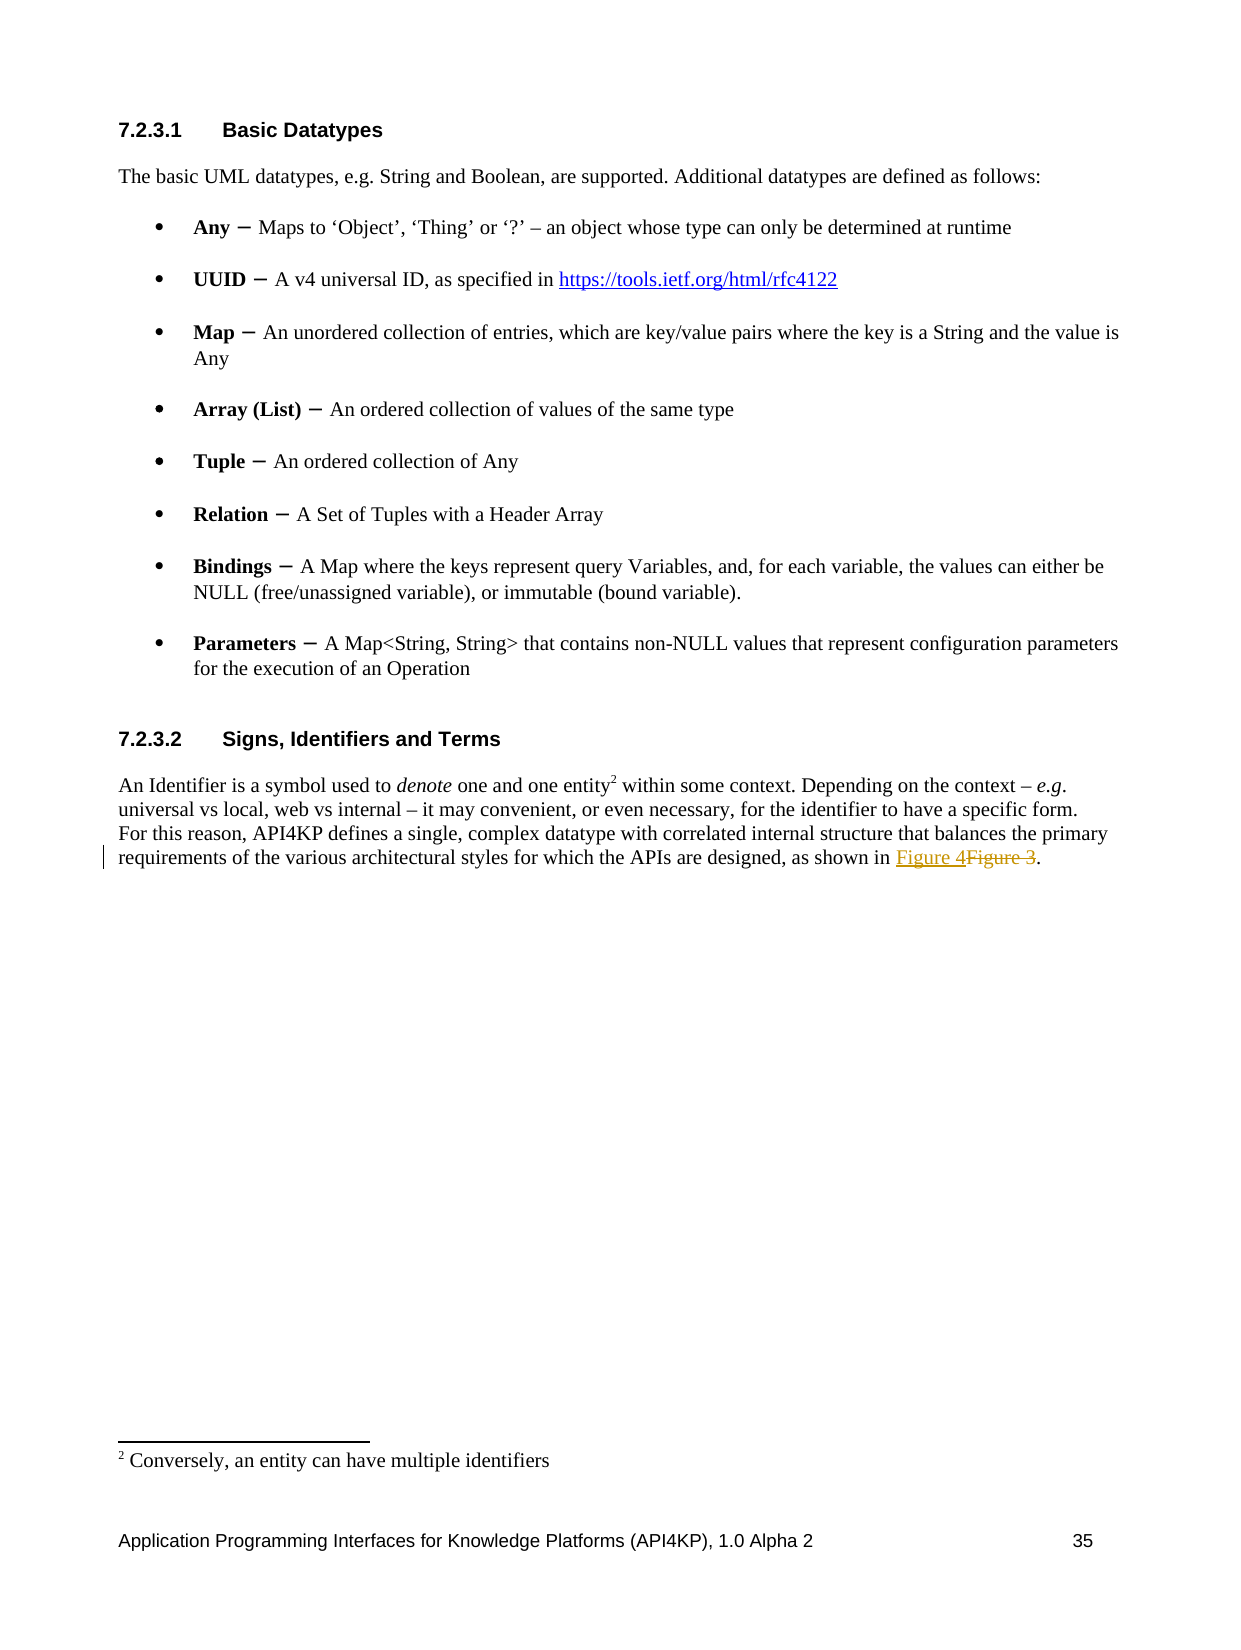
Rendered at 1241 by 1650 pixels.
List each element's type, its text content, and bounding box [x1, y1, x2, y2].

subtitle Signs, Identifiers and Terms [118, 727, 1122, 751]
list UUID − A v4 universal ID, as specified in https://tools.ietf.org/html/rfc4122 [156, 264, 1122, 317]
list Bindings − A Map where the keys represent query Variables, and, for each variable, the values can either be NULL (free/unassigned variable), or immutable (bound variable). [156, 551, 1122, 628]
list Any − Maps to ‘Object’, ‘Thing’ or ‘?’ – an object whose type can only be determined at runtime [156, 212, 1122, 264]
text The basic UML datatypes, e.g. String and Boolean, are supported. Additional datatypes are defined as follows: [118, 164, 1122, 212]
list Map − An unordered collection of entries, which are key/value pairs where the key is a String and the value is Any [156, 317, 1122, 394]
text An Identifier is a symbol used to denote one and one entity within some context. Depending on the context – e.g. universal vs local, web vs internal – it may convenient, or even necessary, for the identifier to have a specific form. For this reason, API4KP defines a single, complex datatype with correlated internal structure that balances the primary requirements of the various architectural styles for which the APIs are designed, as shown in . [118, 772, 1122, 869]
list Relation − A Set of Tuples with a Header Array [156, 499, 1122, 551]
list Array (List) − An ordered collection of values of the same type [156, 394, 1122, 446]
list Parameters − A Map<String, String> that contains non-NULL values that represent configuration parameters for the execution of an Operation [156, 628, 1122, 704]
subtitle Basic Datatypes [118, 118, 1122, 142]
list Tuple − An ordered collection of Any [156, 446, 1122, 499]
